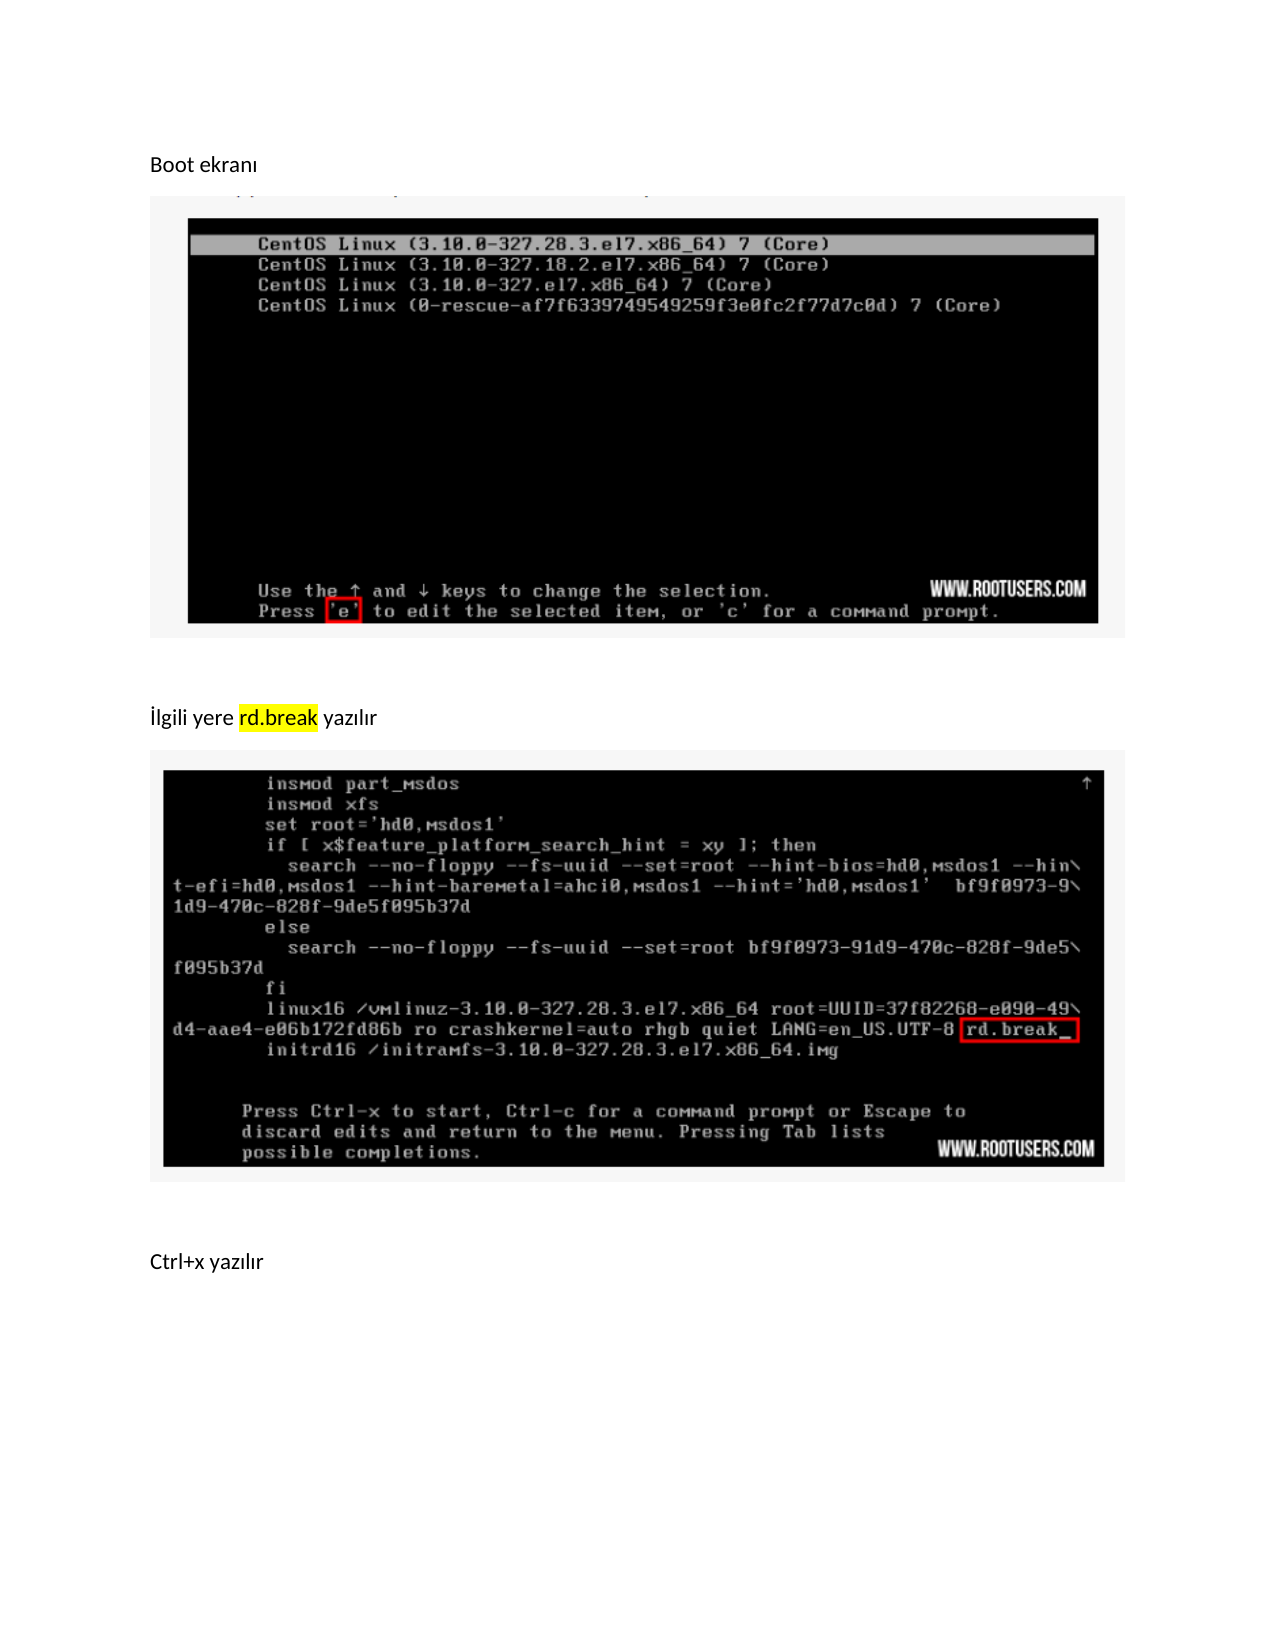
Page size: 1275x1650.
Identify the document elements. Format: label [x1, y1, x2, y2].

picture [150, 196, 1125, 638]
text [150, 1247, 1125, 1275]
picture [150, 750, 1125, 1182]
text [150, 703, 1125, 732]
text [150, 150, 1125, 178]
